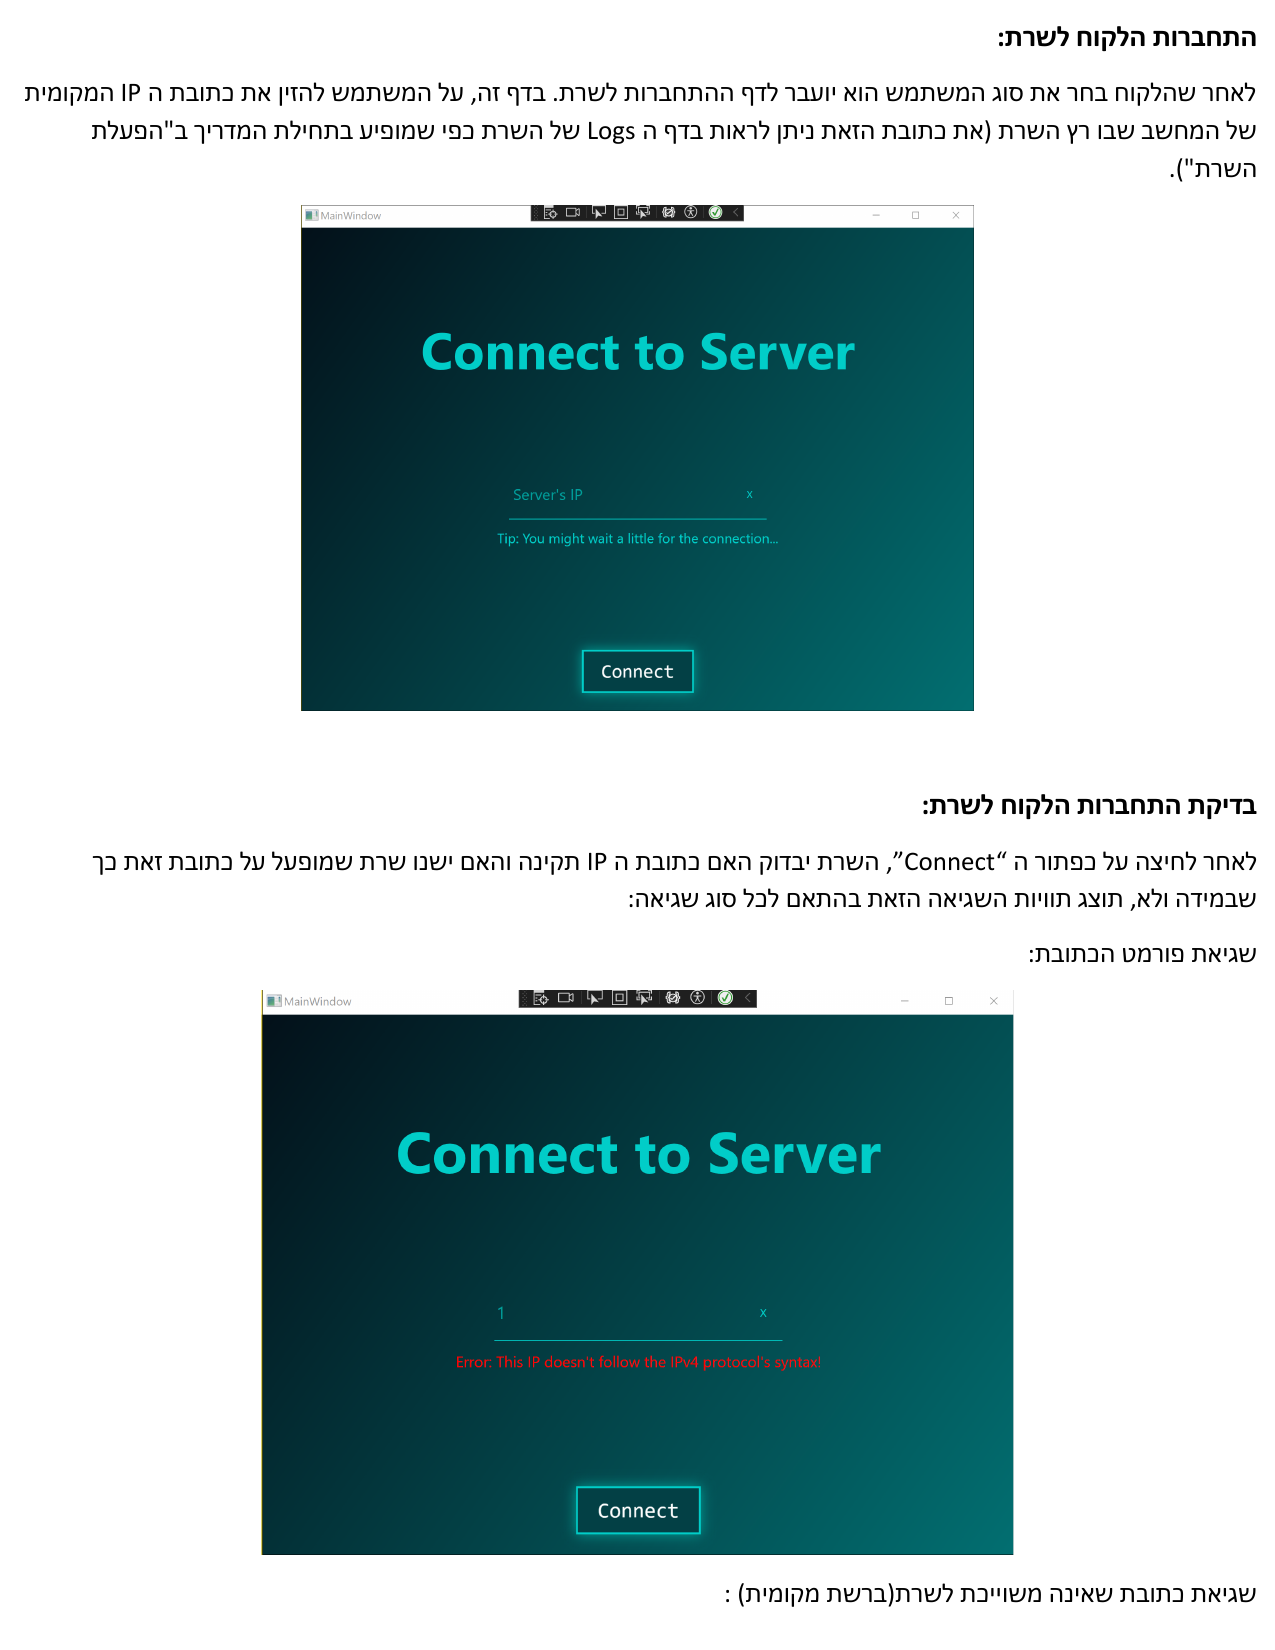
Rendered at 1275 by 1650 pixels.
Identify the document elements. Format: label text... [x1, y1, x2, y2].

text לאחר לחיצה על כפתור ה “Connect”, השרת יבדוק האם כתובת ה IP תקינה והאם ישנו שרת שמופעל על כתובת זאת כך שבמידה ולא, תוצג תוויות השגיאה הזאת בהתאם לכל סוג שגיאה: [18, 844, 1257, 915]
picture [301, 205, 974, 711]
text התחברות הלקוח לשרת: [18, 18, 1257, 53]
picture [261, 990, 1014, 1555]
text שגיאת פורמט הכתובת: [18, 936, 1257, 969]
text לאחר שהלקוח בחר את סוג המשתמש הוא יועבר לדף ההתחברות לשרת. בדף זה, על המשתמש להזין את כתובת ה IP המקומית של המחשב שבו רץ השרת (את כתובת הזאת ניתן לראות בדף ה Logs של השרת כפי שמופיע בתחילת המדריך ב"הפעלת השרת"). [18, 75, 1257, 184]
text שגיאת כתובת שאינה משוייכת לשרת(ברשת מקומית) : [18, 1576, 1257, 1609]
text בדיקת התחברות הלקוח לשרת: [18, 786, 1257, 822]
